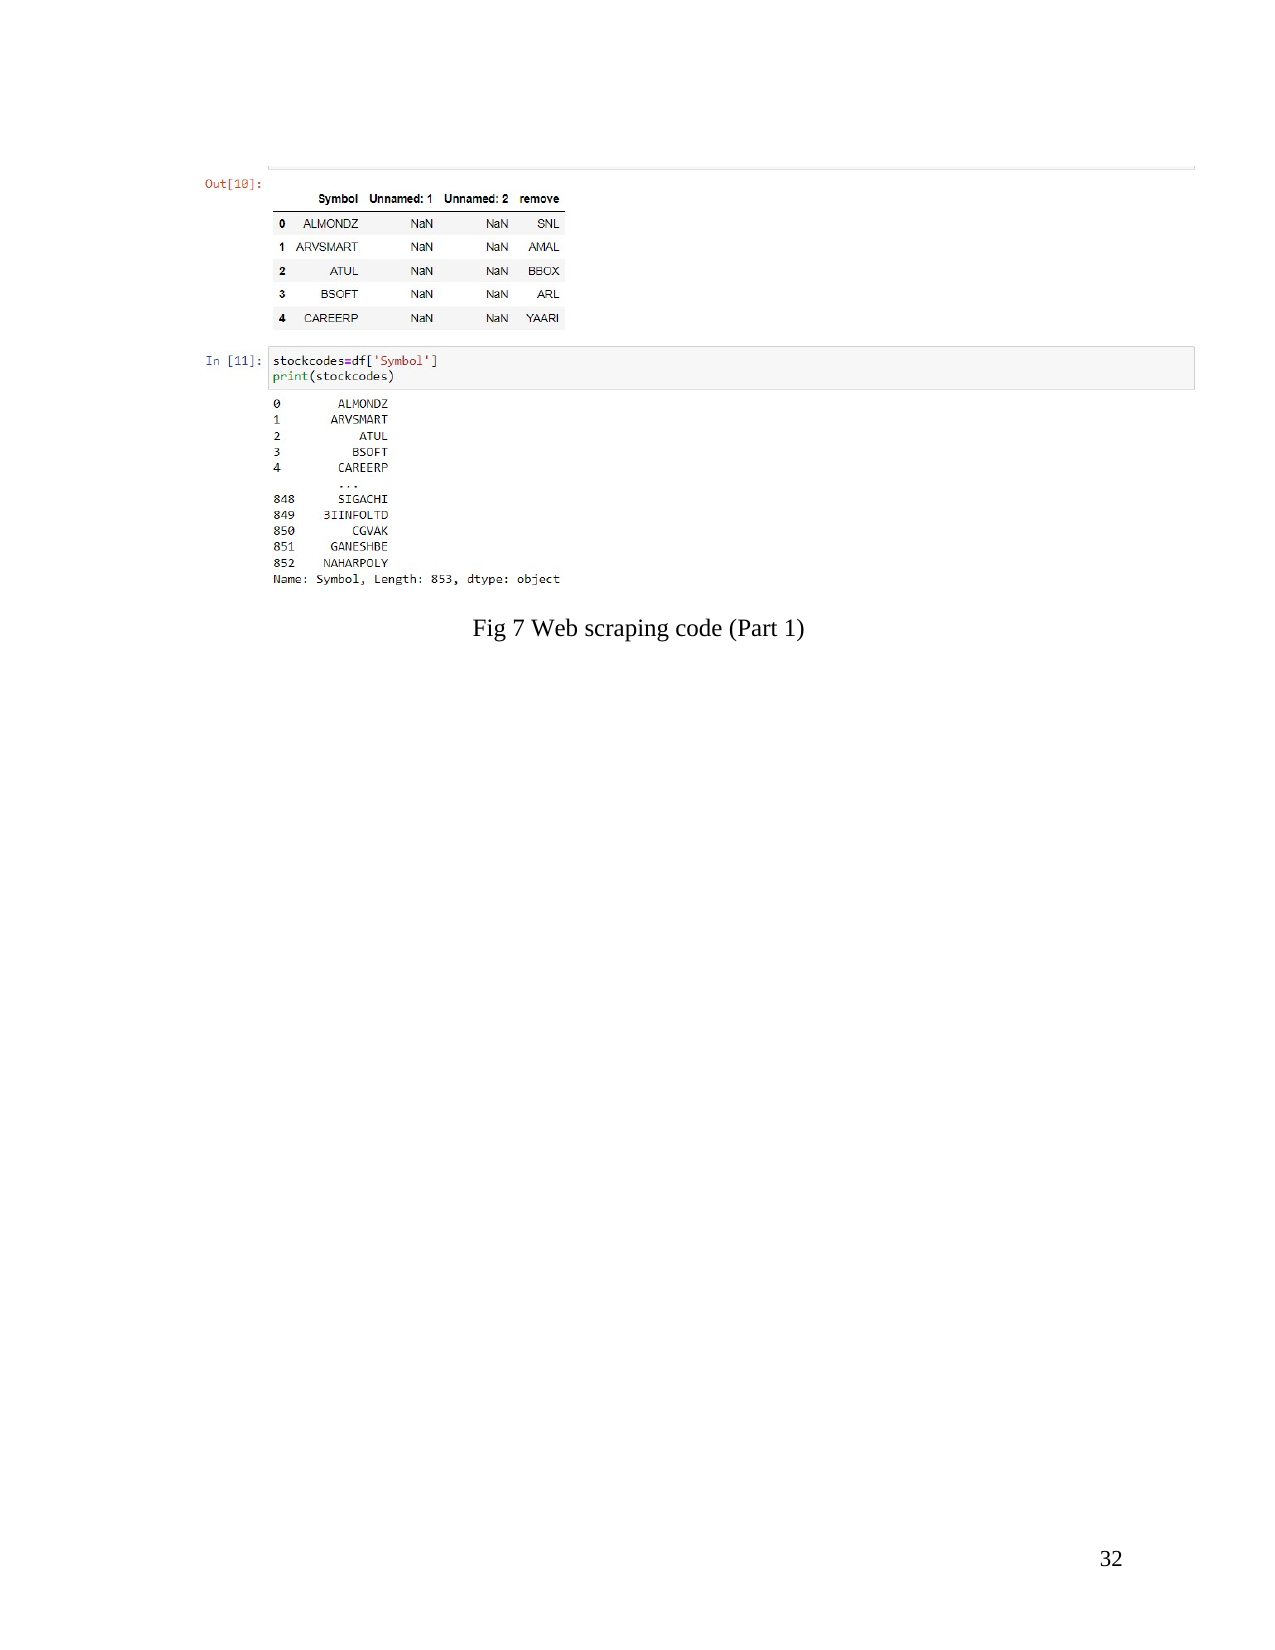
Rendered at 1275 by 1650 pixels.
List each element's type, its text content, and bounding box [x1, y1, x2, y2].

picture [166, 166, 1200, 585]
text Fig 7 Web scraping code (Part 1) [472, 613, 1233, 642]
